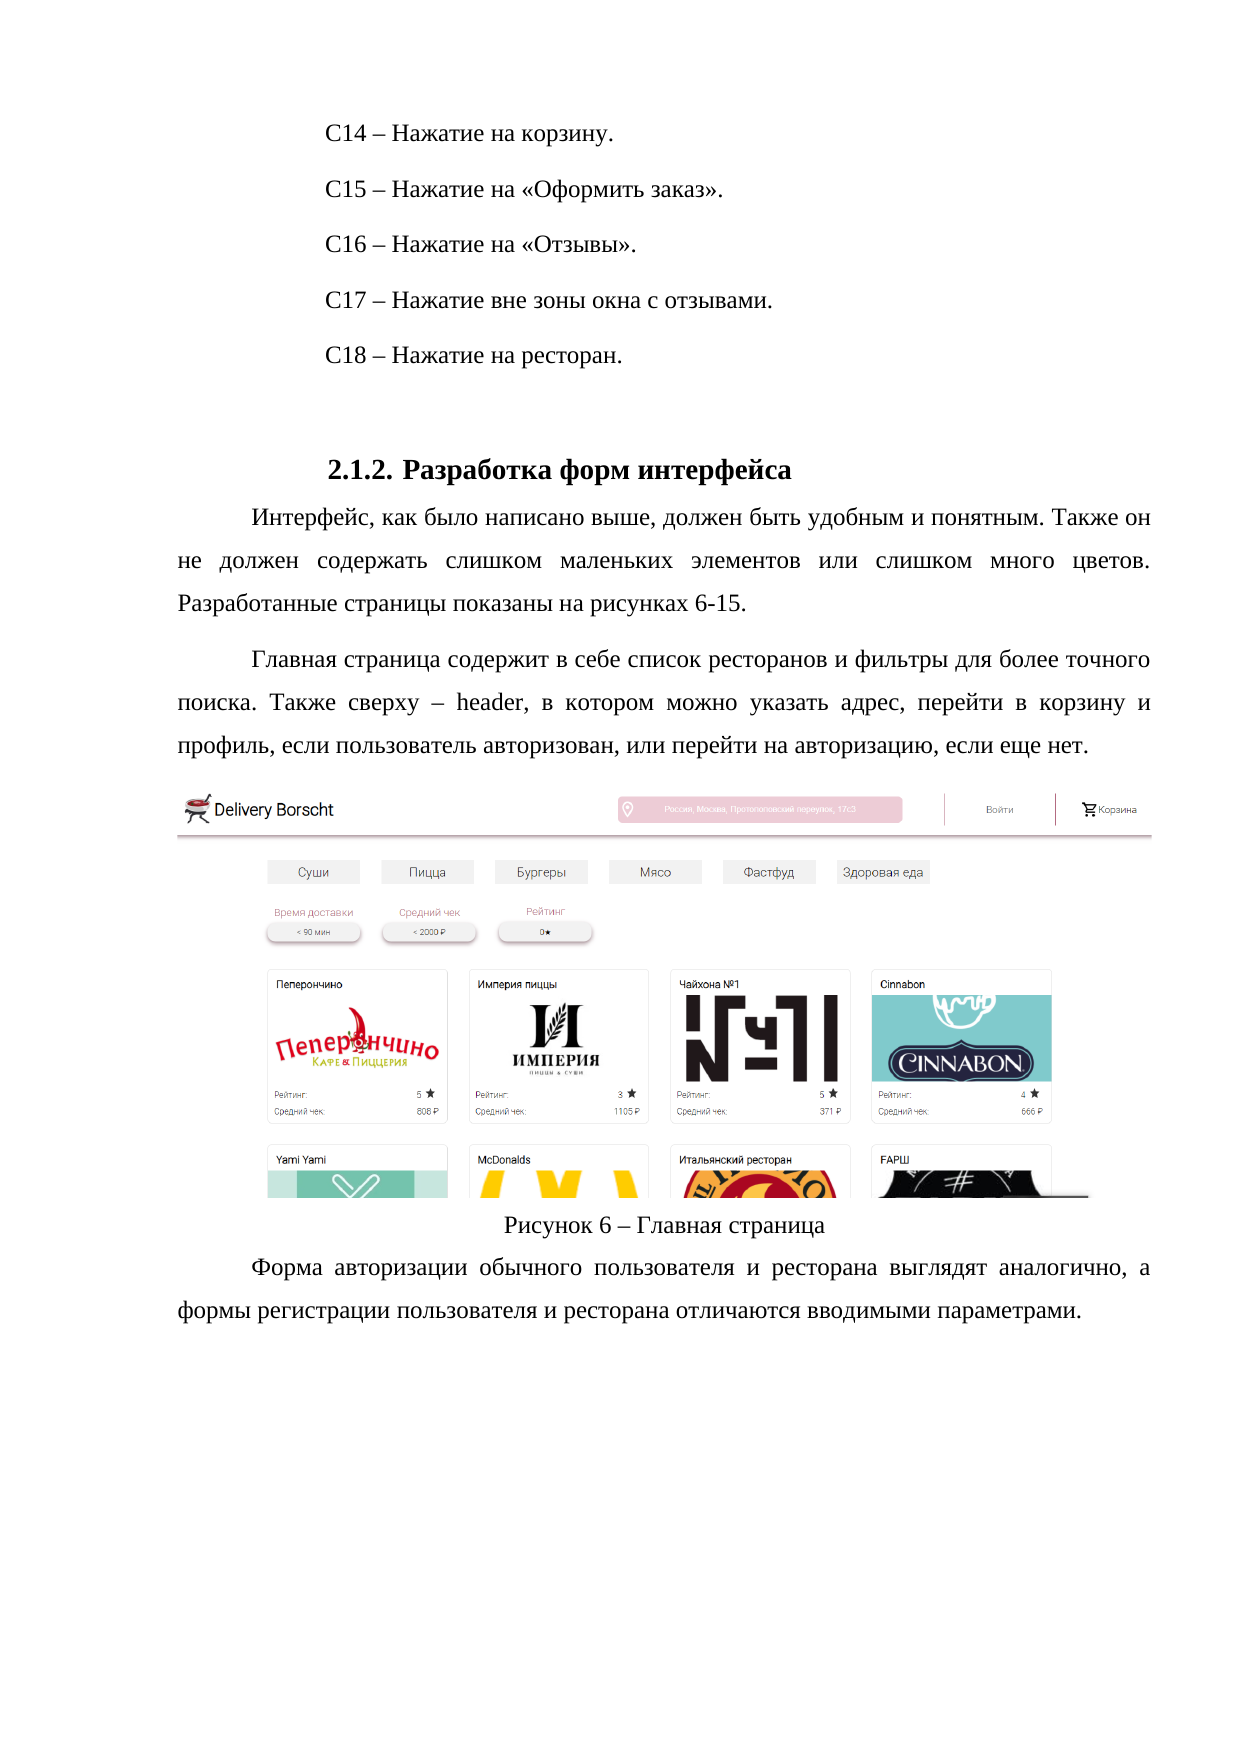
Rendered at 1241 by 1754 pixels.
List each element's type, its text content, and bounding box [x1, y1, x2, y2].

text С15 – Нажатие на «Оформить заказ». [251, 174, 1152, 202]
text Интерфейс, как было написано выше, должен быть удобным и понятным. Также он не должен содержать слишком маленьких элементов или слишком много цветов. Разработанные страницы показаны на рисунках 6-15. [177, 502, 1152, 617]
text Главная страница содержит в себе список ресторанов и фильтры для более точного поиска. Также сверху – header, в котором можно указать адрес, перейти в корзину и профиль, если пользователь авторизован, или перейти на авторизацию, если еще нет. [177, 644, 1152, 759]
subtitle Разработка форм интерфейса [327, 452, 1152, 485]
text С14 – Нажатие на корзину. [251, 118, 1152, 147]
text С17 – Нажатие вне зоны окна с отзывами. [251, 285, 1152, 314]
text Форма авторизации обычного пользователя и ресторана выглядят аналогично, а формы регистрации пользователя и ресторана отличаются вводимыми параметрами. [177, 1252, 1152, 1324]
picture [177, 786, 1152, 1198]
text С18 – Нажатие на ресторан. [251, 341, 1152, 369]
text Рисунок 6 – Главная страница [177, 1211, 1152, 1239]
text С16 – Нажатие на «Отзывы». [251, 229, 1152, 258]
